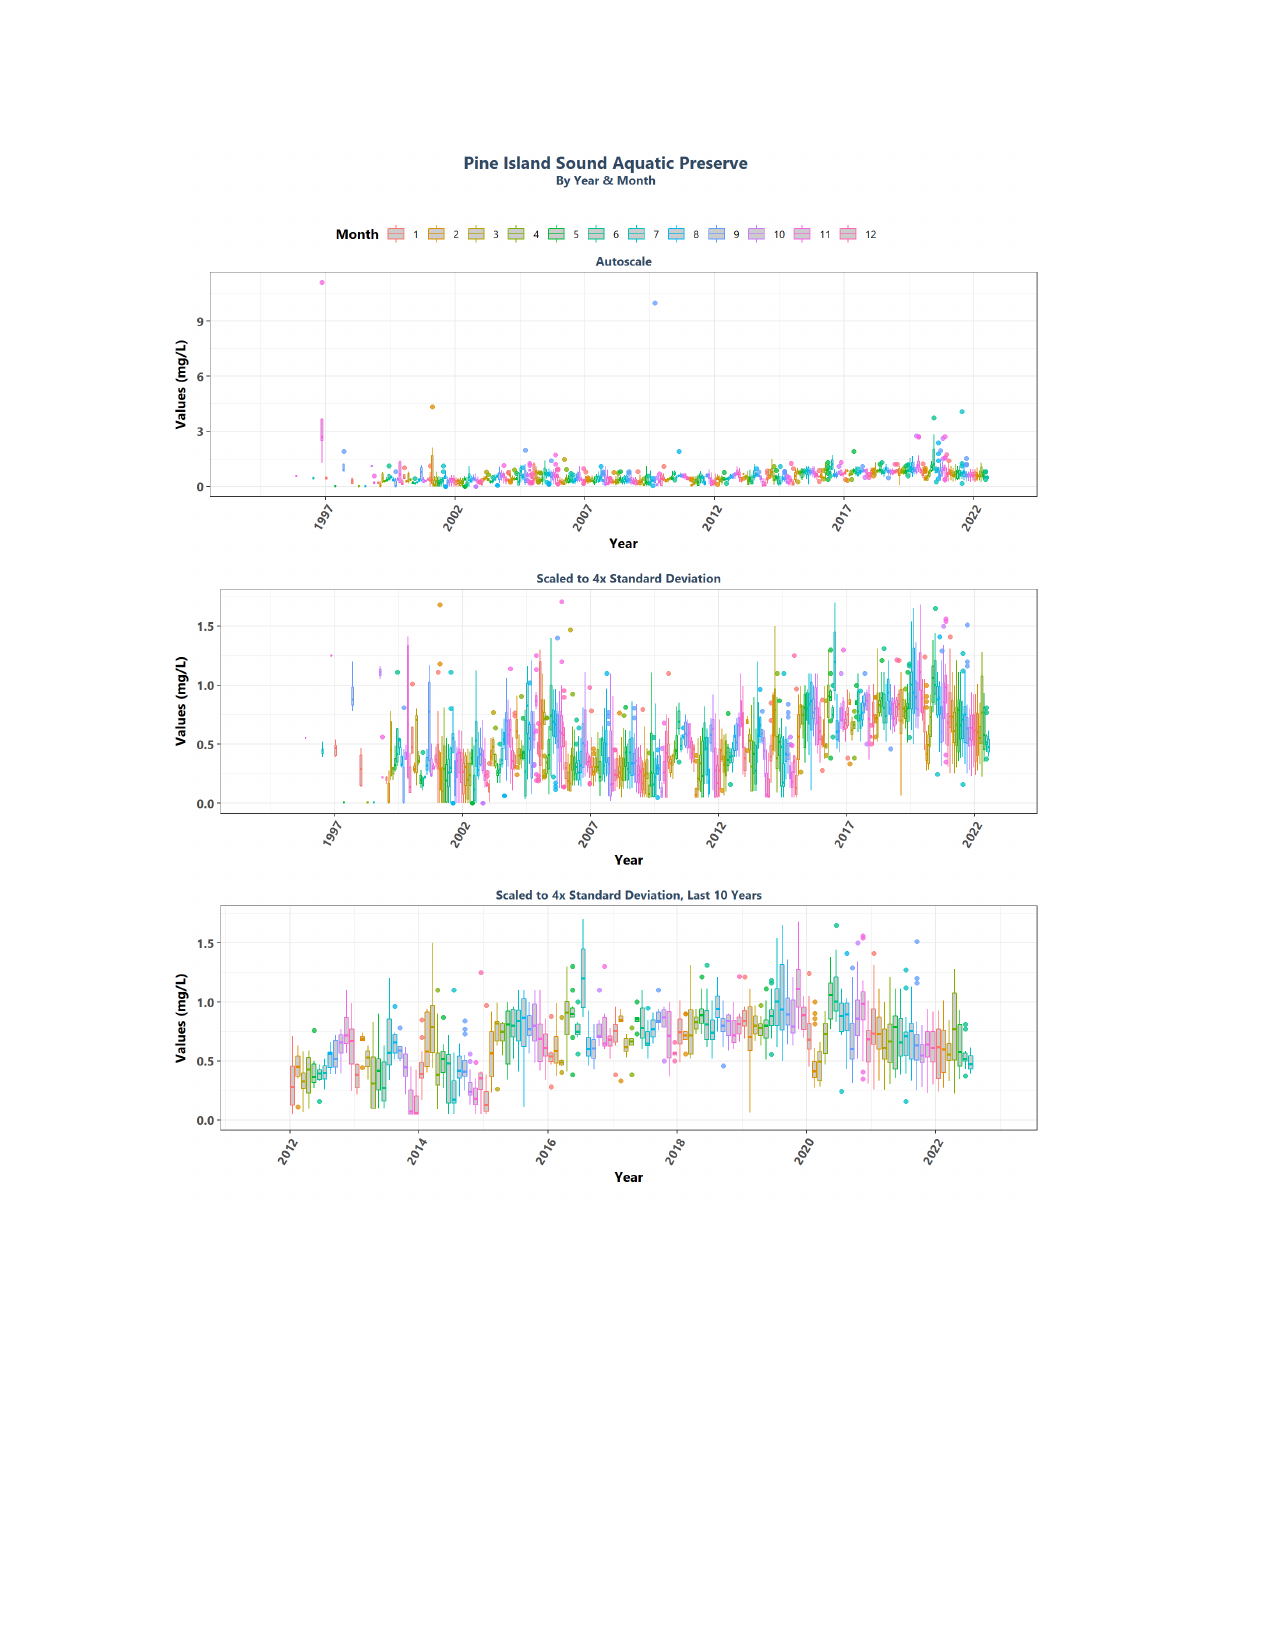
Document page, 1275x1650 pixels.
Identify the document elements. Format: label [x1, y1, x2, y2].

picture [168, 150, 1044, 1200]
